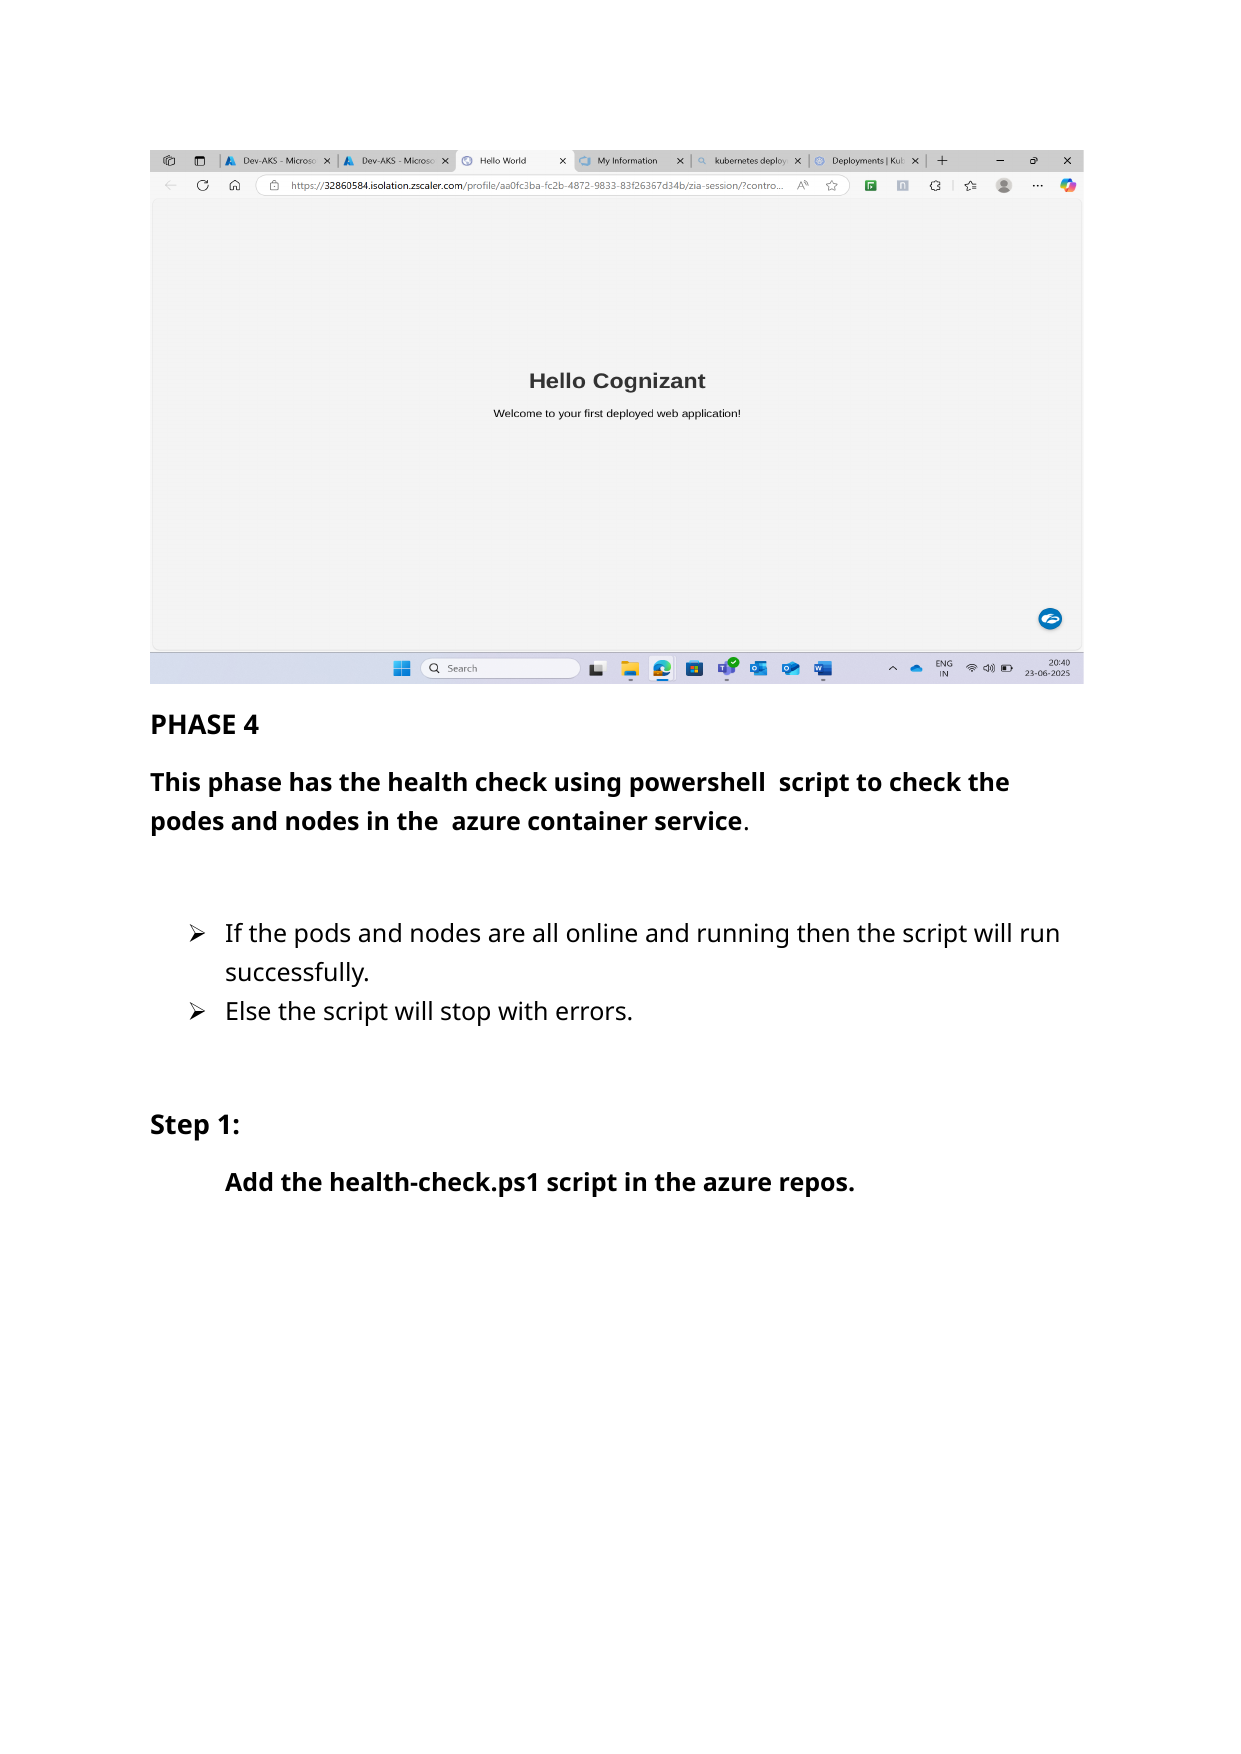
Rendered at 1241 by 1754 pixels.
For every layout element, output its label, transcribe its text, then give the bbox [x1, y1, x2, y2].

picture [150, 150, 1084, 684]
text PHASE 4 [150, 706, 1090, 742]
list Else the script will stop with errors. [187, 994, 1090, 1028]
list If the pods and nodes are all online and running then the script will run successfully. [187, 916, 1090, 989]
text Add the health-check.ps1 script in the azure repos. [150, 1164, 1090, 1199]
text This phase has the health check using powershell script to check the podes and nodes in the azure container service. [150, 765, 1090, 838]
text Step 1: [150, 1106, 1090, 1142]
